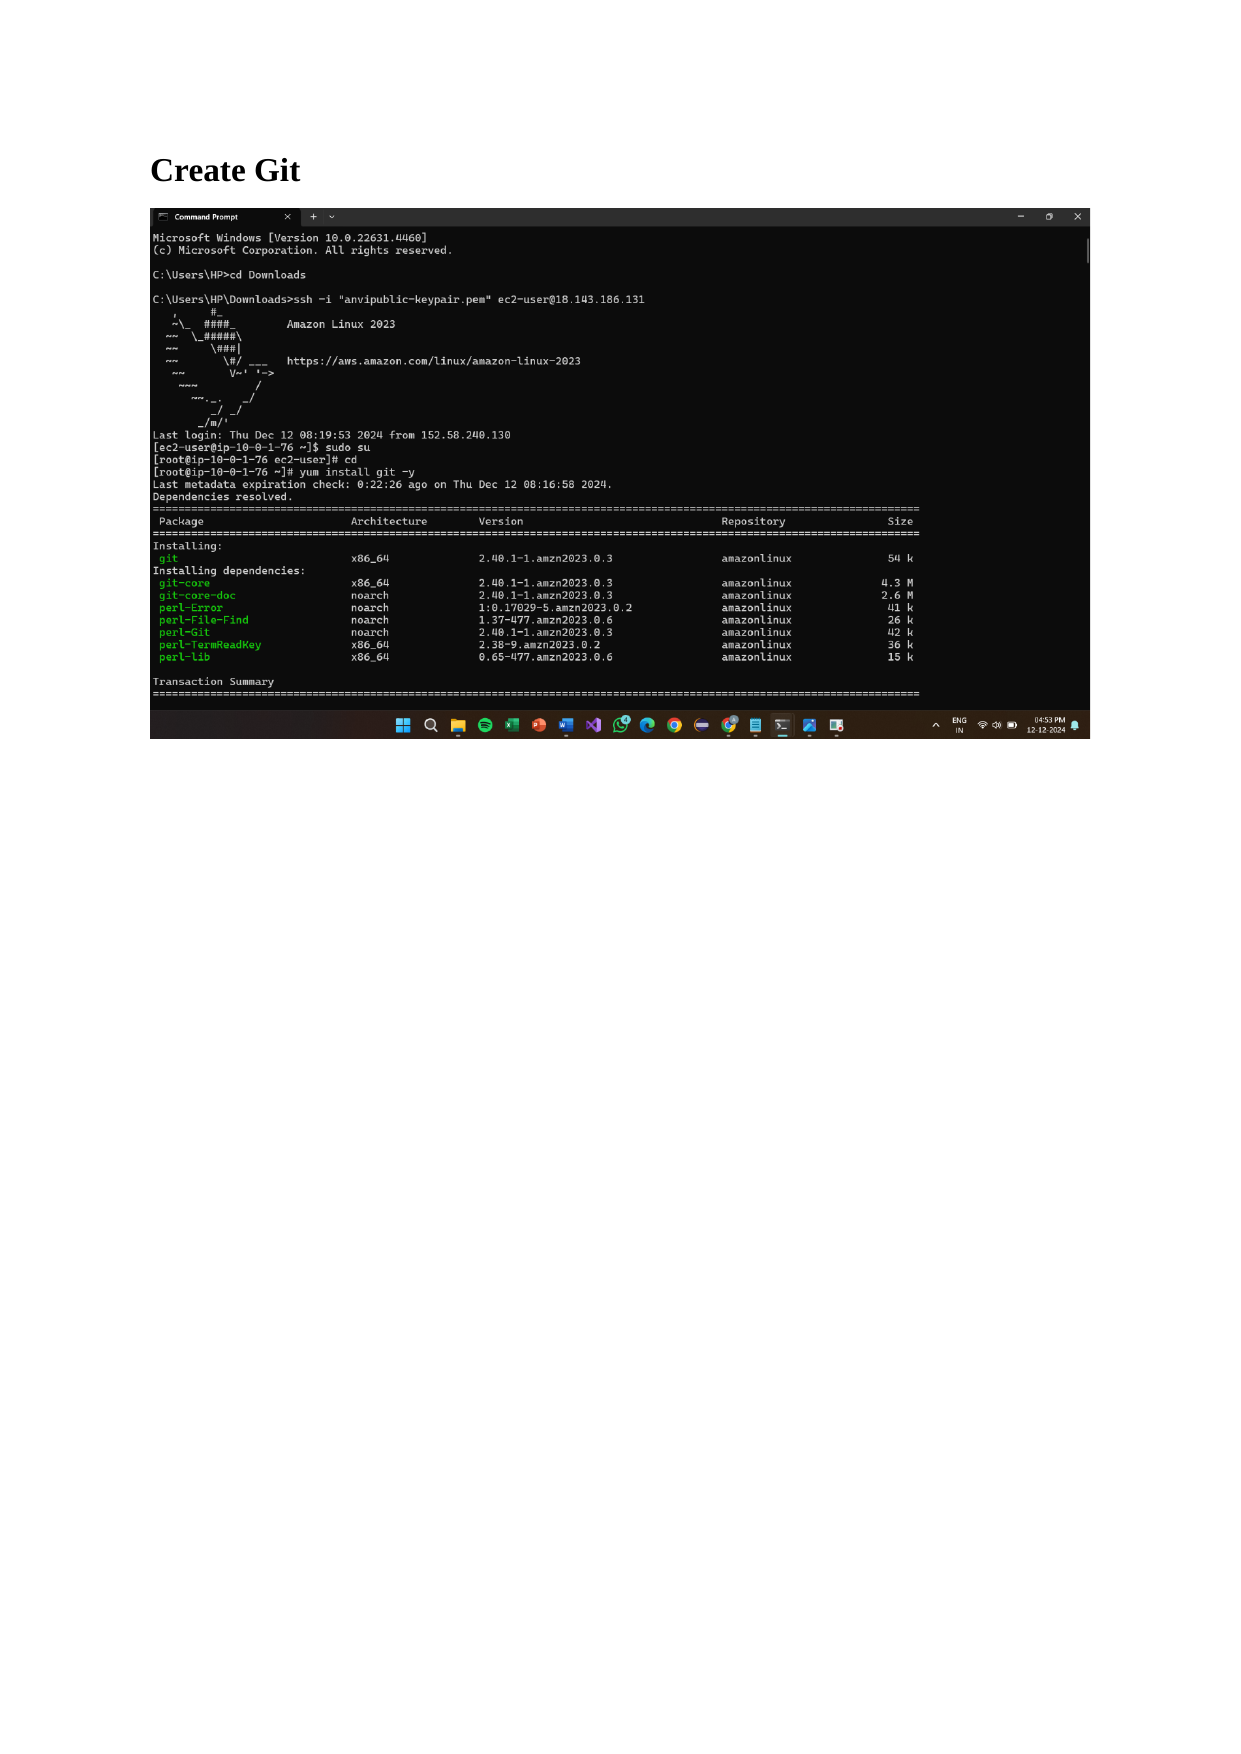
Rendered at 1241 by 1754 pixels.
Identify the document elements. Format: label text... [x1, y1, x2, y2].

picture [150, 208, 1091, 739]
text Create Git [150, 150, 1090, 188]
